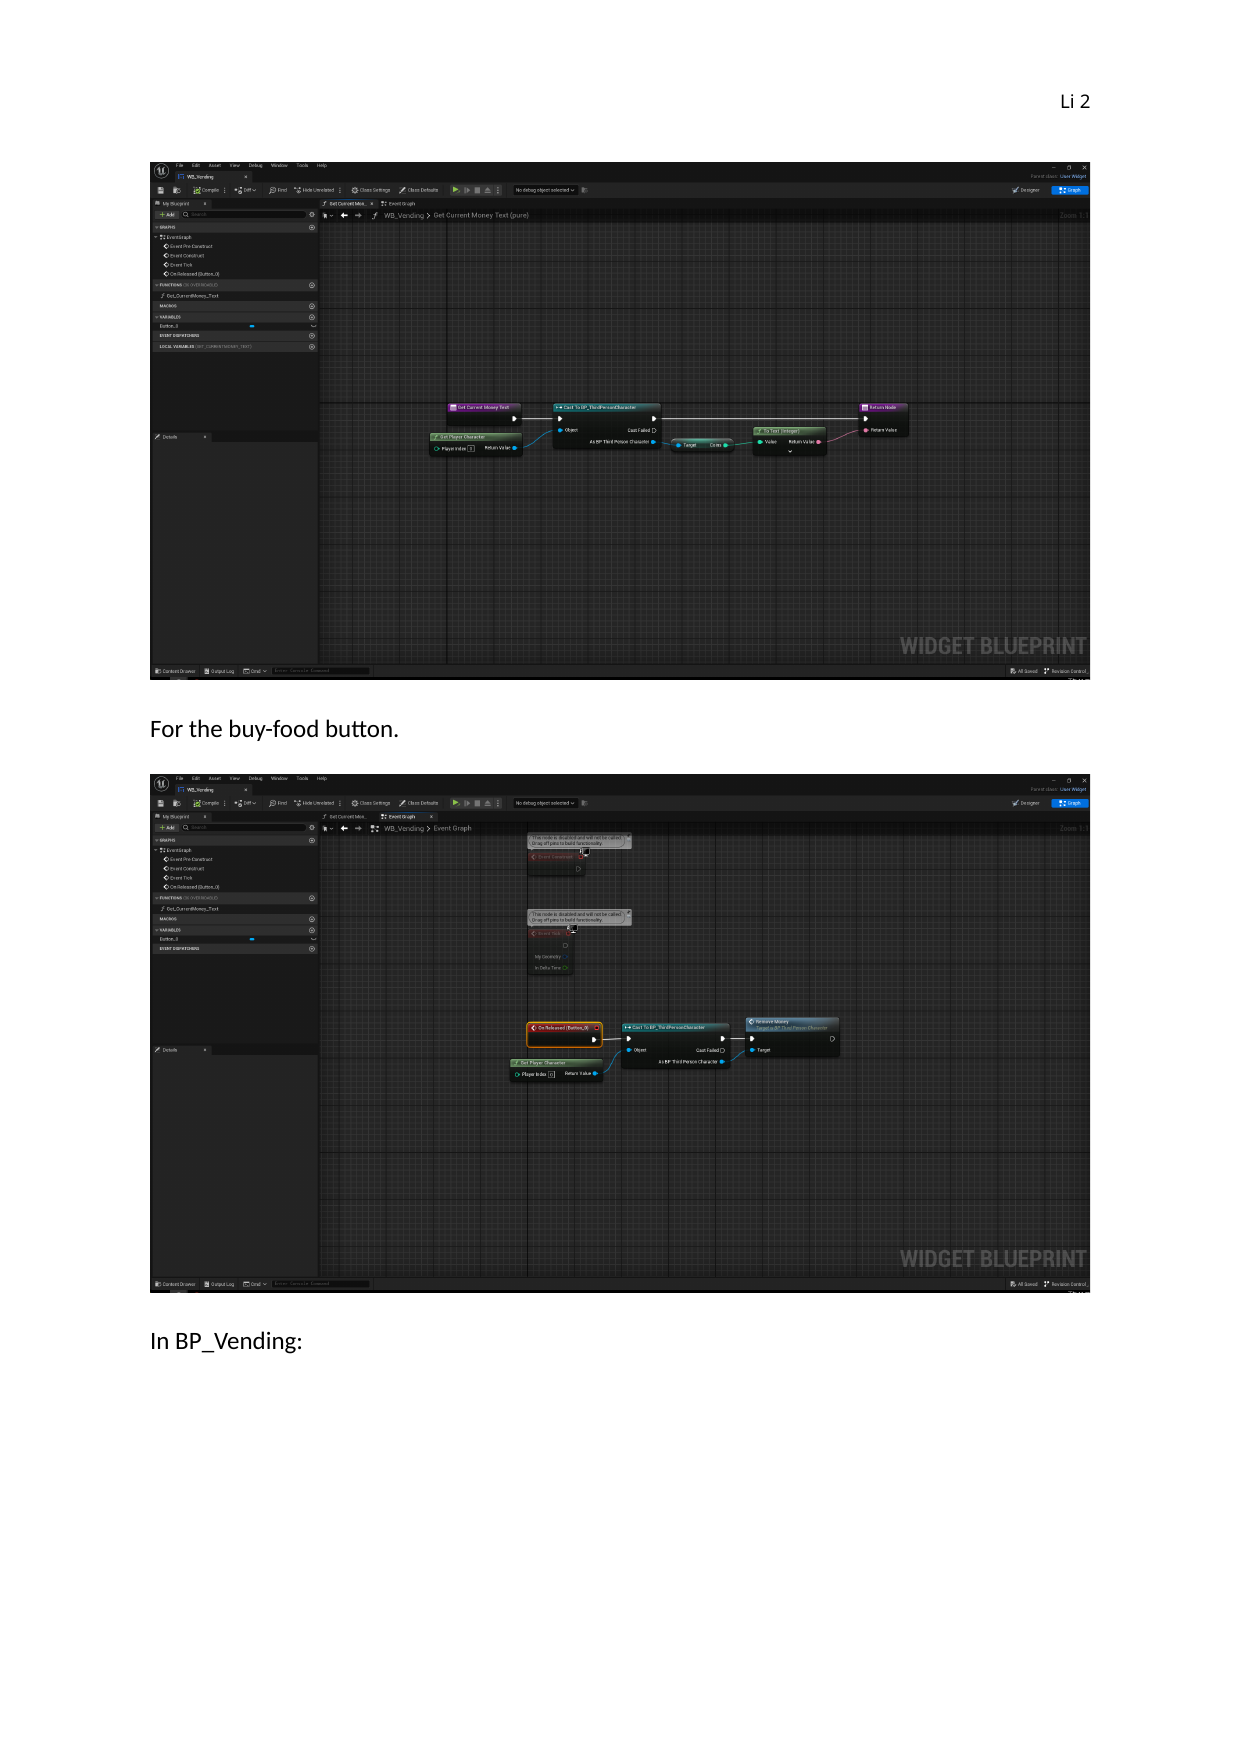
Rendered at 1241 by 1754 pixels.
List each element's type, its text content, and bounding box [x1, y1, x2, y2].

picture [150, 774, 1091, 1293]
text For the buy-food button. [150, 712, 1090, 744]
text In BP_Vending: [150, 1324, 1090, 1357]
picture [150, 162, 1091, 680]
